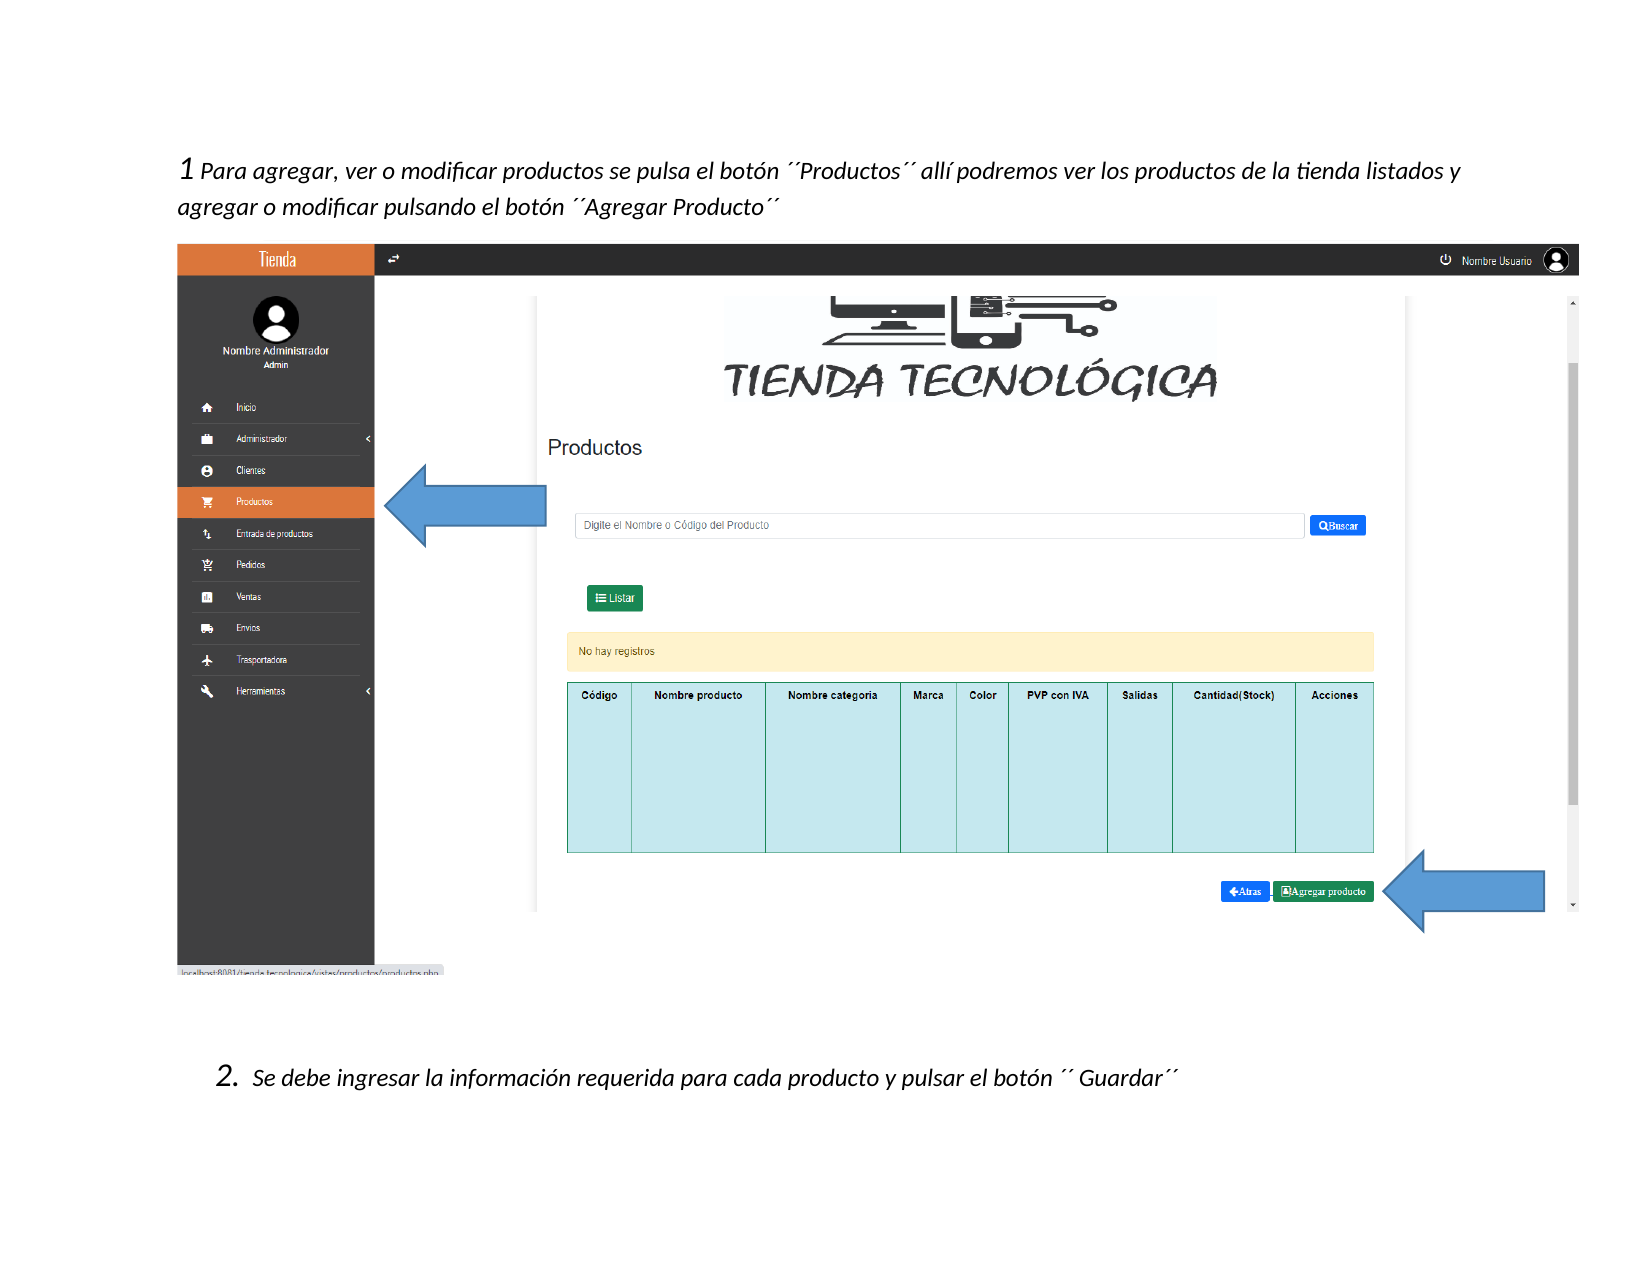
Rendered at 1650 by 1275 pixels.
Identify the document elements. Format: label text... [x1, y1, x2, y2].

list Se debe ingresar la información requerida para cada producto y pulsar el botón ´´ Guardar´´ [215, 1054, 1473, 1095]
text 1 Para agregar, ver o modificar productos se pulsa el botón ´´Productos´´ allí podremos ver los productos de la tienda listados y agregar o modificar pulsando el botón ´´Agregar Producto´´ [177, 148, 1473, 221]
picture [177, 240, 1579, 975]
